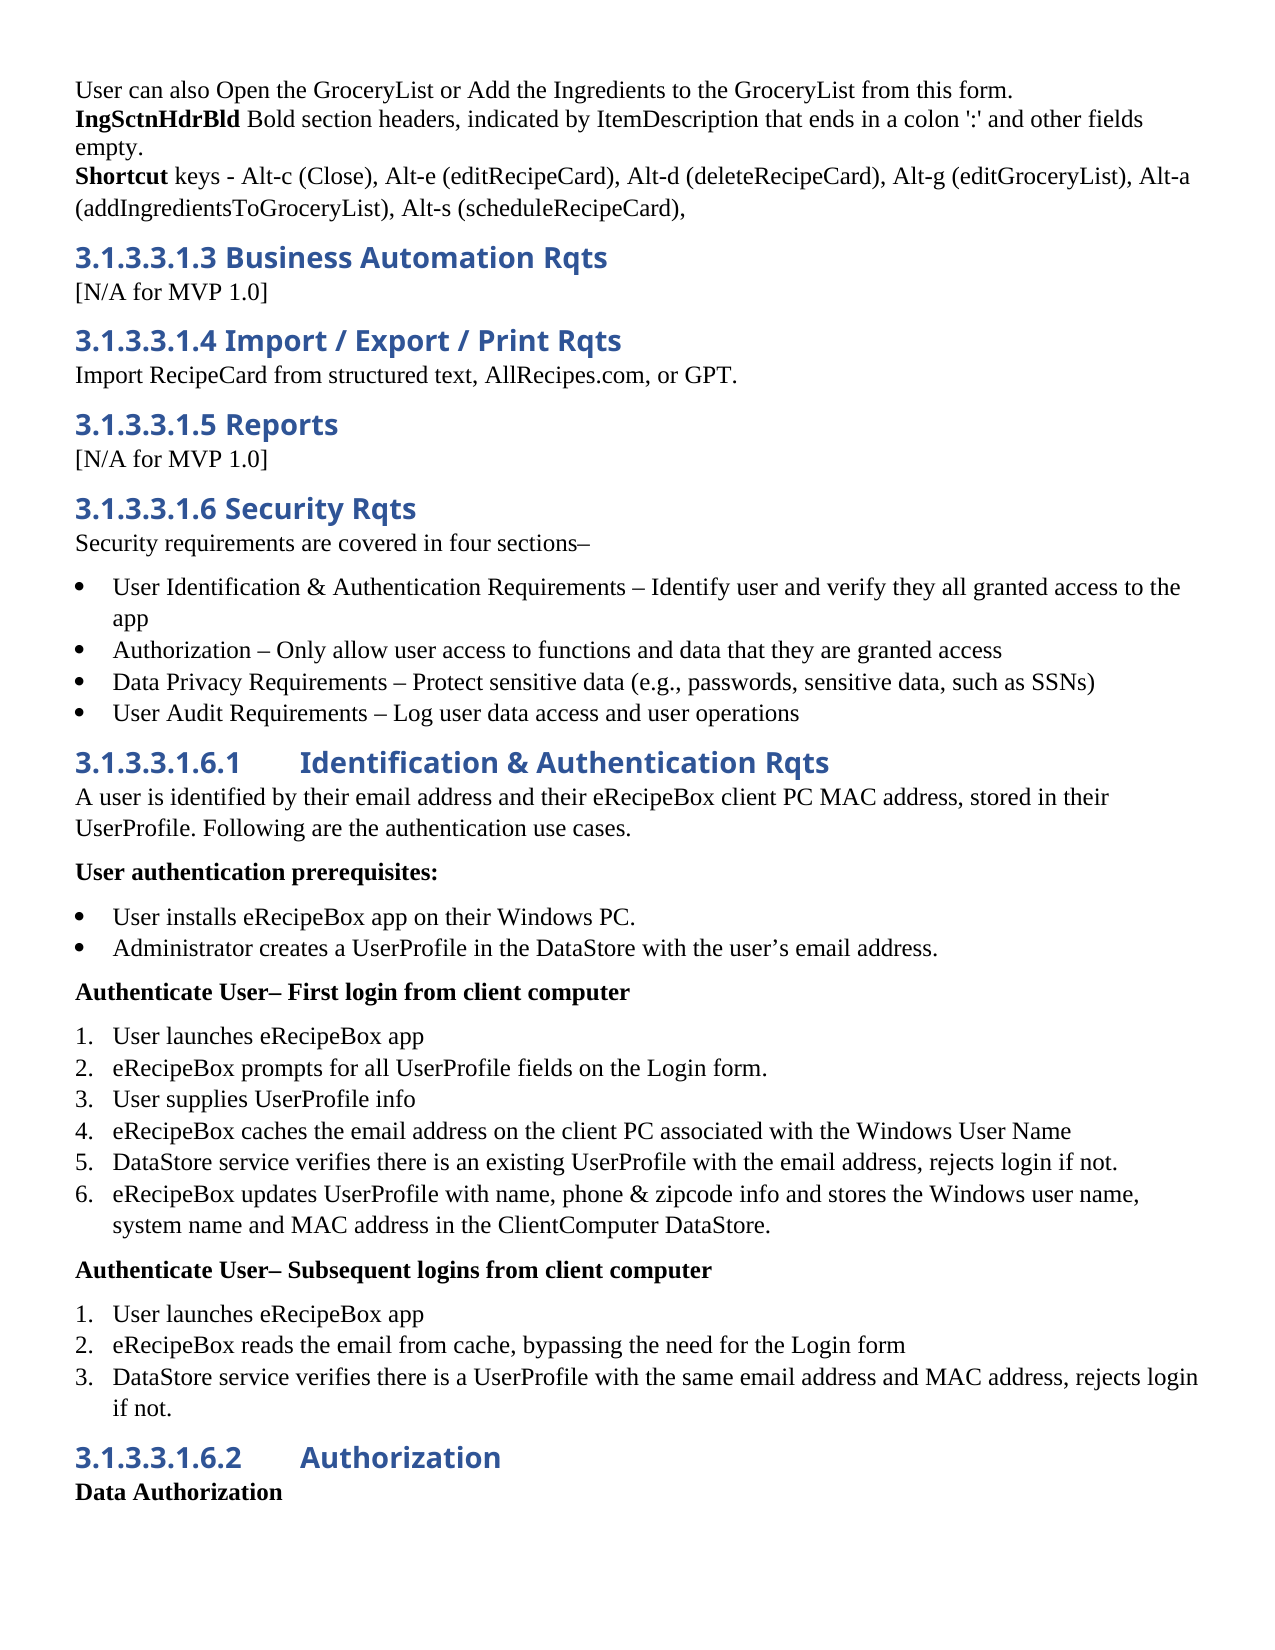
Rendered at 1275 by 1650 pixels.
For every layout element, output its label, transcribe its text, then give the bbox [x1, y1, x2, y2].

text Authenticate User– Subsequent logins from client computer [75, 1255, 1200, 1283]
subtitle Import / Export / Print Rqts [75, 321, 1200, 360]
subtitle Reports [75, 404, 1200, 444]
list Data Privacy Requirements – Protect sensitive data (e.g., passwords, sensitive data, such as SSNs) [75, 667, 1200, 695]
text Import RecipeCard from structured text, AllRecipes.com, or GPT. [75, 360, 1200, 389]
list User Audit Requirements – Log user data access and user operations [75, 698, 1200, 727]
list User supplies UserProfile info [75, 1084, 1200, 1113]
text Authenticate User– First login from client computer [75, 977, 1200, 1006]
subtitle Business Automation Rqts [75, 237, 1200, 277]
text User can also Open the GroceryList or Add the Ingredients to the GroceryList from this form. [75, 75, 1200, 104]
list User Identification & Authentication Requirements – Identify user and verify they all granted access to the app [75, 572, 1200, 632]
list eRecipeBox prompts for all UserProfile fields on the Login form. [75, 1053, 1200, 1082]
text User authentication prerequisites: [75, 857, 1200, 886]
list DataStore service verifies there is an existing UserProfile with the email address, rejects login if not. [75, 1147, 1200, 1176]
text A user is identified by their email address and their eRecipeBox client PC MAC address, stored in their UserProfile. Following are the authentication use cases. [75, 782, 1200, 842]
list eRecipeBox reads the email from cache, bypassing the need for the Login form [75, 1330, 1200, 1359]
text IngSctnHdrBld Bold section headers, indicated by ItemDescription that ends in a colon ':' and other fields empty. [75, 104, 1200, 161]
subtitle Security Rqts [75, 488, 1200, 528]
list User launches eRecipeBox app [75, 1021, 1200, 1050]
list eRecipeBox caches the email address on the client PC associated with the Windows User Name [75, 1116, 1200, 1145]
list DataStore service verifies there is a UserProfile with the same email address and MAC address, rejects login if not. [75, 1362, 1200, 1422]
text Shortcut keys - Alt-c (Close), Alt-e (editRecipeCard), Alt-d (deleteRecipeCard), Alt-g (editGroceryList), Alt-a (addIngredientsToGroceryList), Alt-s (scheduleRecipeCard), [75, 161, 1200, 222]
text Security requirements are covered in four sections– [75, 528, 1200, 557]
text [N/A for MVP 1.0] [75, 277, 1200, 305]
list Administrator creates a UserProfile in the DataStore with the user’s email address. [75, 933, 1200, 962]
text [N/A for MVP 1.0] [75, 444, 1200, 473]
text Data Authorization [75, 1477, 1200, 1506]
list eRecipeBox updates UserProfile with name, phone & zipcode info and stores the Windows user name, system name and MAC address in the ClientComputer DataStore. [75, 1179, 1200, 1239]
list User launches eRecipeBox app [75, 1299, 1200, 1327]
list User installs eRecipeBox app on their Windows PC. [75, 902, 1200, 930]
list Authorization – Only allow user access to functions and data that they are granted access [75, 635, 1200, 664]
subtitle Authorization [75, 1437, 1200, 1477]
subtitle Identification & Authentication Rqts [75, 742, 1200, 782]
